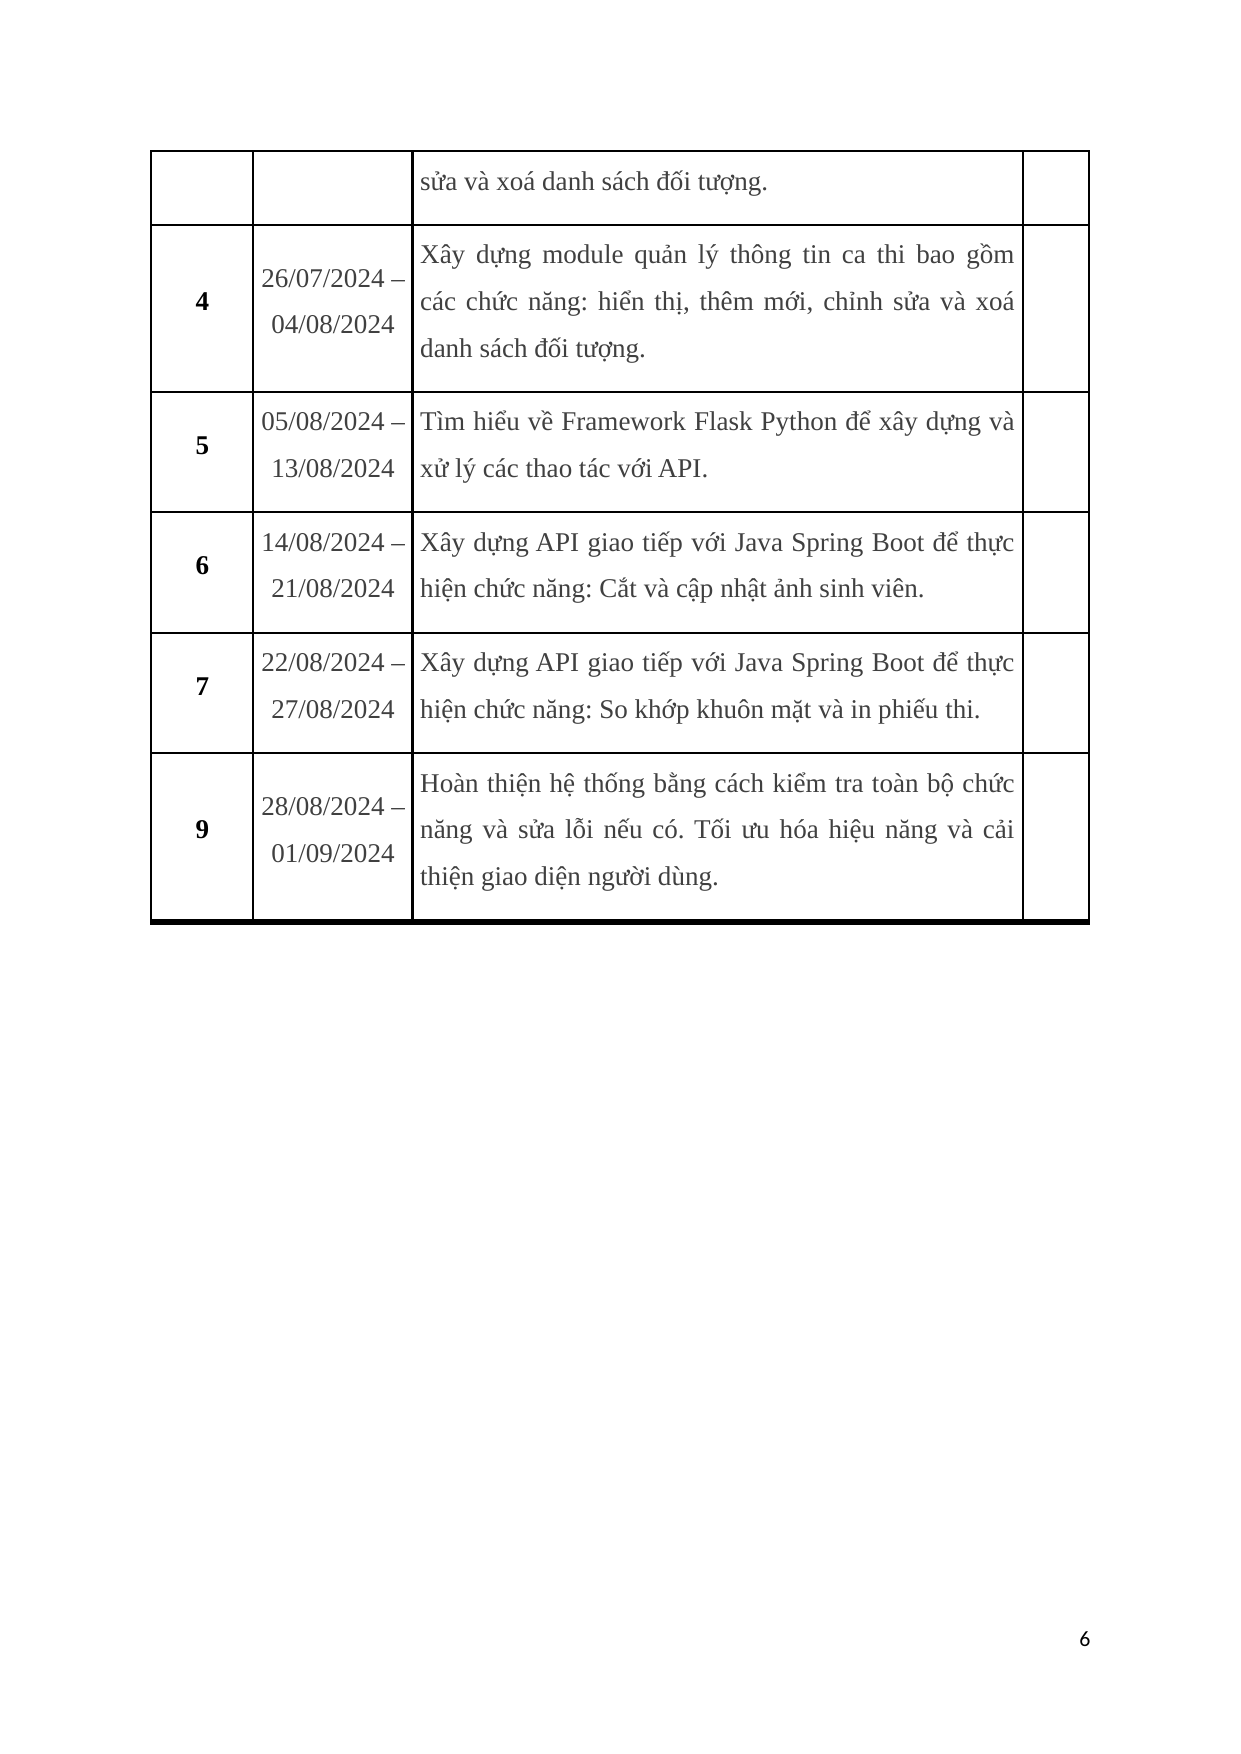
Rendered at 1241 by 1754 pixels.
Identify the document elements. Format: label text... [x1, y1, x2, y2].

table_cell Hoàn thiện hệ thống bằng cách kiểm tra toàn bộ chức năng và sửa lỗi nếu có. Tối ưu hóa hiệu năng và cải thiện giao diện người dùng. [414, 754, 1022, 919]
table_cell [254, 152, 411, 224]
table_cell 05/08/2024 – 13/08/2024 [254, 393, 411, 511]
table_cell 5 [152, 393, 252, 511]
table_cell [1024, 634, 1088, 752]
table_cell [414, 152, 1022, 224]
table_cell 26/07/2024 – 04/08/2024 [254, 226, 411, 391]
table_cell [1024, 152, 1088, 224]
table_cell 7 [152, 634, 252, 752]
table_cell 22/08/2024 – 27/08/2024 [254, 634, 411, 752]
table_cell 28/08/2024 – 01/09/2024 [254, 754, 411, 919]
table_cell Tìm hiểu về Framework Flask Python để xây dựng và xử lý các thao tác với API. [414, 393, 1022, 511]
table_cell 9 [152, 754, 252, 919]
table_cell Xây dựng module quản lý thông tin ca thi bao gồm các chức năng: hiển thị, thêm mới, chỉnh sửa và xoá danh sách đối tượng. [414, 226, 1022, 391]
table_cell [1024, 754, 1088, 919]
table_cell 14/08/2024 – 21/08/2024 [254, 513, 411, 632]
table_cell [1024, 393, 1088, 511]
table_cell 3 [152, 152, 252, 224]
table_cell 6 [152, 513, 252, 632]
table_cell Xây dựng API giao tiếp với Java Spring Boot để thực hiện chức năng: So khớp khuôn mặt và in phiếu thi. [414, 634, 1022, 752]
table_cell [1024, 513, 1088, 632]
table_cell [1024, 226, 1088, 391]
table_cell 4 [152, 226, 252, 391]
table_cell Xây dựng API giao tiếp với Java Spring Boot để thực hiện chức năng: Cắt và cập nhật ảnh sinh viên. [414, 513, 1022, 632]
